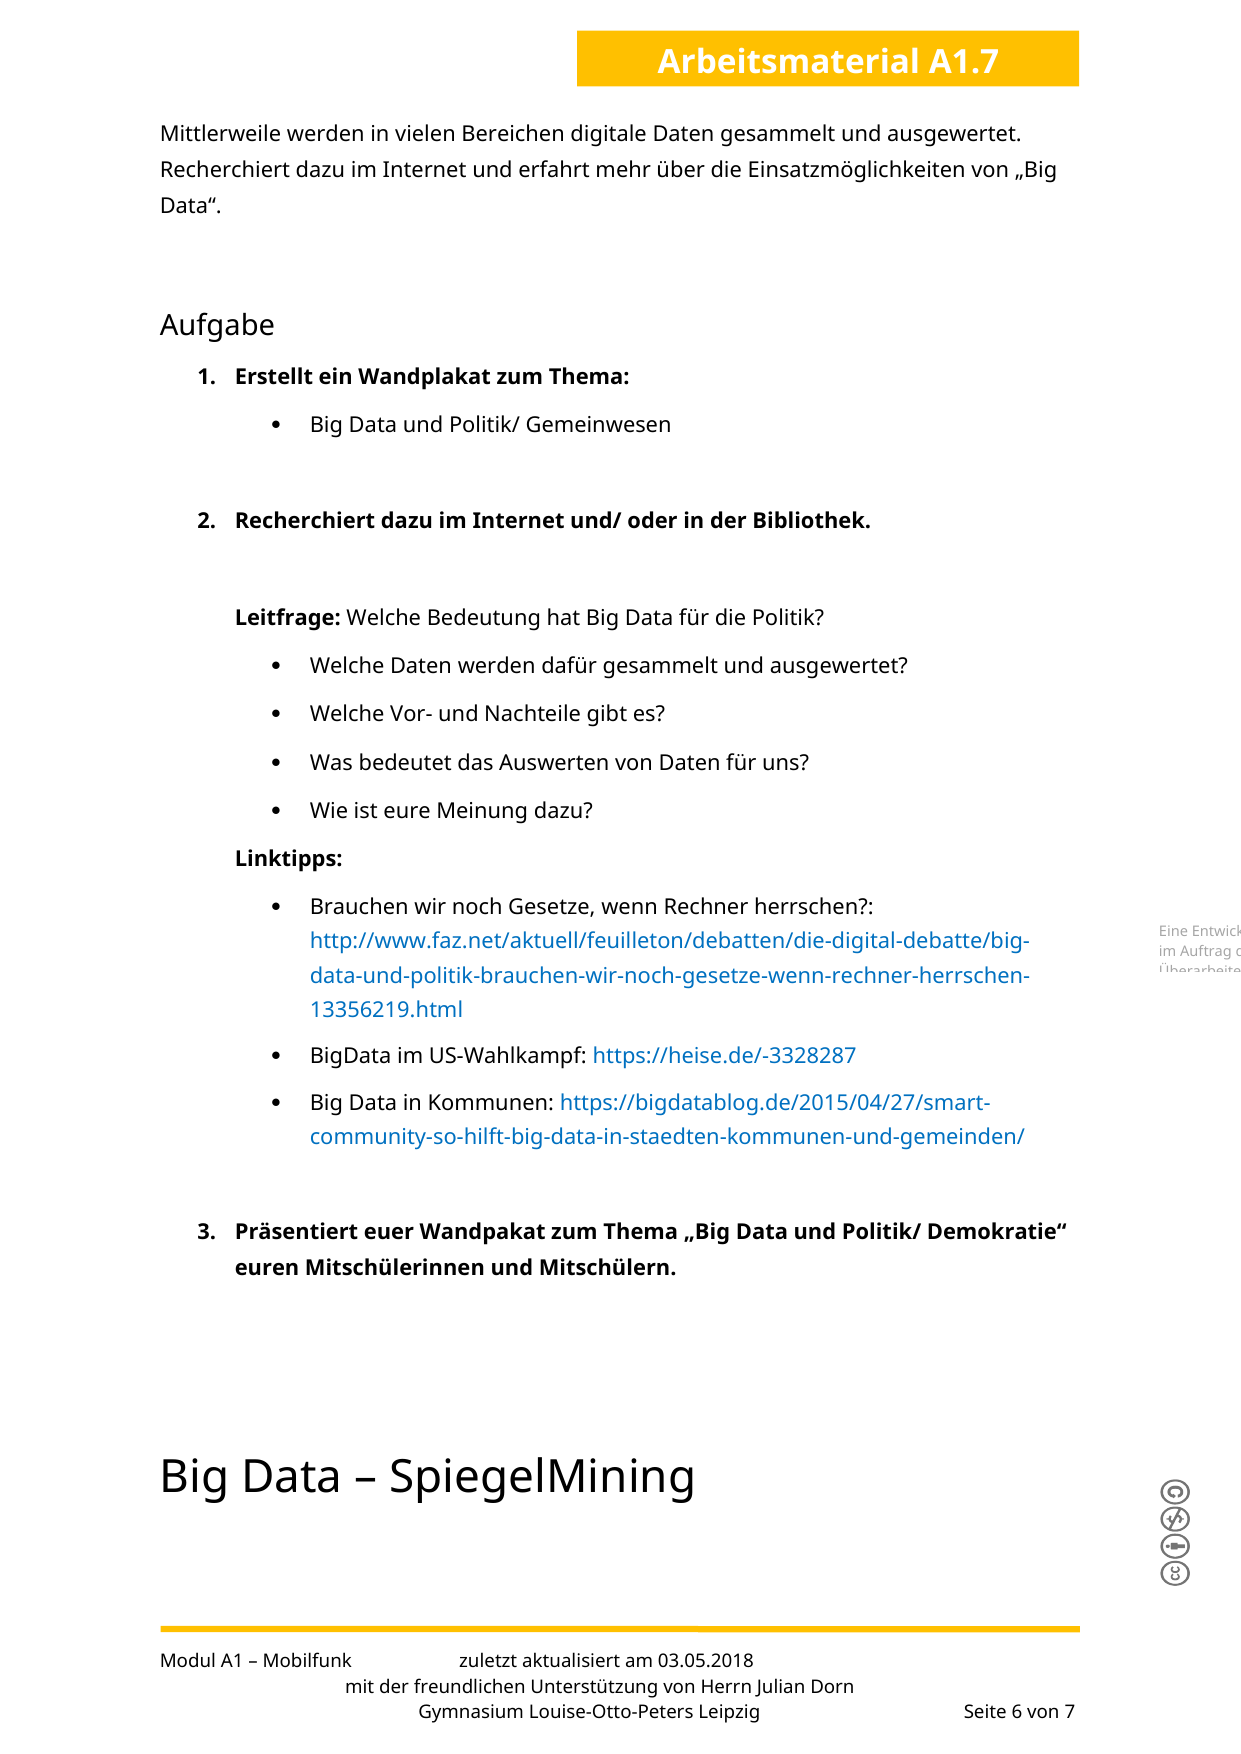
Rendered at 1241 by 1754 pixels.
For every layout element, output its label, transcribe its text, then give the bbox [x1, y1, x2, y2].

list Präsentiert euer Wandpakat zum Thema „Big Data und Politik/ Demokratie“ euren Mitschülerinnen und Mitschülern. [197, 1216, 1081, 1282]
list BigData im US-Wahlkampf: https://heise.de/-3328287 [272, 1041, 1081, 1070]
list Leitfrage: Welche Bedeutung hat Big Data für die Politik? [234, 602, 1081, 632]
list Recherchiert dazu im Internet und/ oder in der Bibliothek. [197, 506, 1081, 535]
text Mittlerweile werden in vielen Bereichen digitale Daten gesammelt und ausgewertet. Recherchiert dazu im Internet und erfahrt mehr über die Einsatzmöglichkeiten von „Big Data“. [159, 118, 1081, 219]
list Welche Daten werden dafür gesammelt und ausgewertet? [272, 650, 1081, 680]
list Brauchen wir noch Gesetze, wenn Rechner herrschen?: http://www.faz.net/aktuell/feuilleton/debatten/die-digital-debatte/big-data-und-politik-brauchen-wir-noch-gesetze-wenn-rechner-herrschen-13356219.html [272, 891, 1081, 1024]
list Welche Vor- und Nachteile gibt es? [272, 698, 1081, 728]
text Big Data – SpiegelMining [159, 1444, 1081, 1506]
list Big Data in Kommunen: https://bigdatablog.de/2015/04/27/smart-community-so-hilft-big-data-in-staedten-kommunen-und-gemeinden/ [272, 1087, 1081, 1151]
list Wie ist eure Meinung dazu? [272, 795, 1081, 825]
list Linktipps: [234, 843, 1081, 873]
list Erstellt ein Wandplakat zum Thema: [197, 361, 1081, 391]
subtitle Aufgabe [159, 304, 1081, 344]
list Big Data und Politik/ Gemeinwesen [272, 409, 1081, 439]
list Was bedeutet das Auswerten von Daten für uns? [272, 747, 1081, 776]
